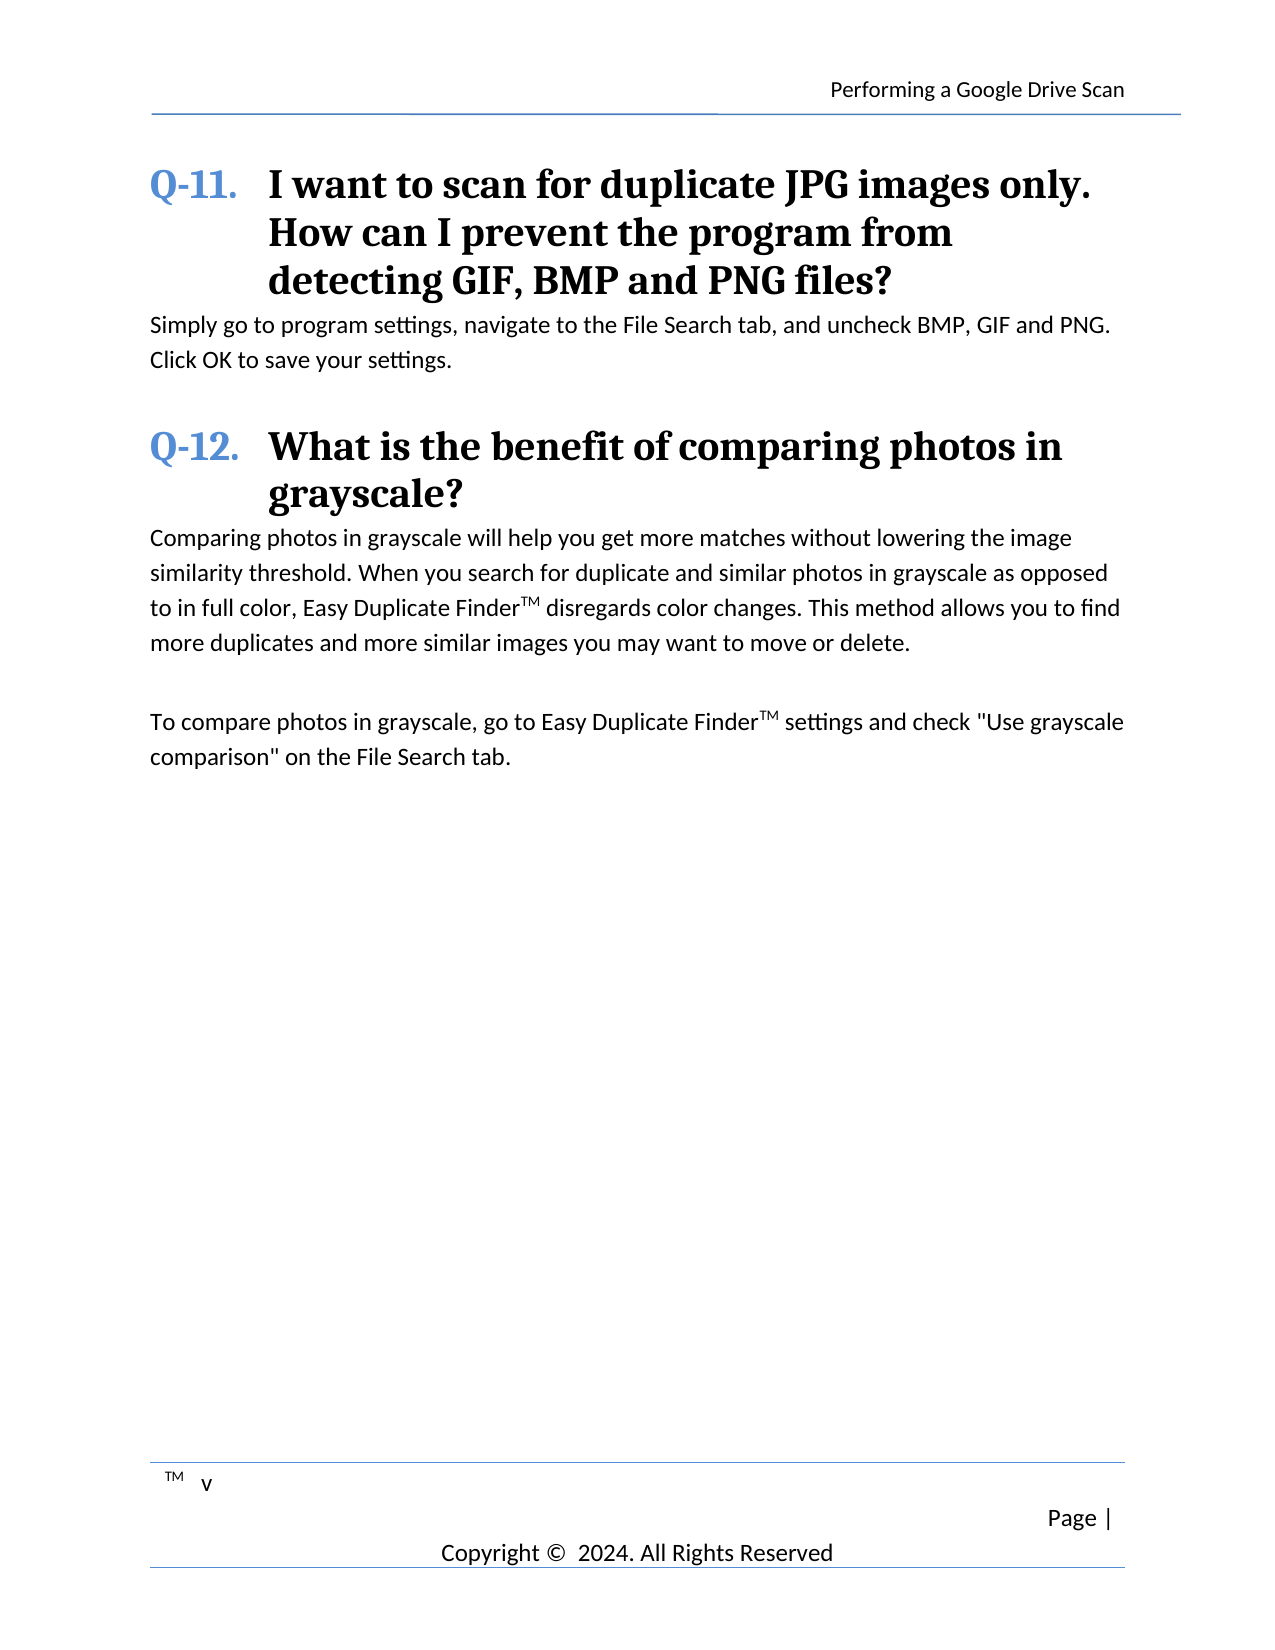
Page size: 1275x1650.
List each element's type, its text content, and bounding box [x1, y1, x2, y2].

text To compare photos in grayscale, go to Easy Duplicate FinderTM settings and check "Use grayscale comparison" on the File Search tab. [150, 706, 1125, 771]
text I want to scan for duplicate JPG images only. How can I prevent the program from detecting GIF, BMP and PNG files? [150, 161, 1125, 305]
text Comparing photos in grayscale will help you get more matches without lowering the image similarity threshold. When you search for duplicate and similar photos in grayscale as opposed to in full color, Easy Duplicate FinderTM disregards color changes. This method allows you to find more duplicates and more similar images you may want to move or delete. [150, 522, 1125, 658]
text What is the benefit of comparing photos in grayscale? [150, 422, 1125, 518]
text Simply go to program settings, navigate to the File Search tab, and uncheck BMP, GIF and PNG. Click OK to save your settings. [150, 309, 1125, 374]
